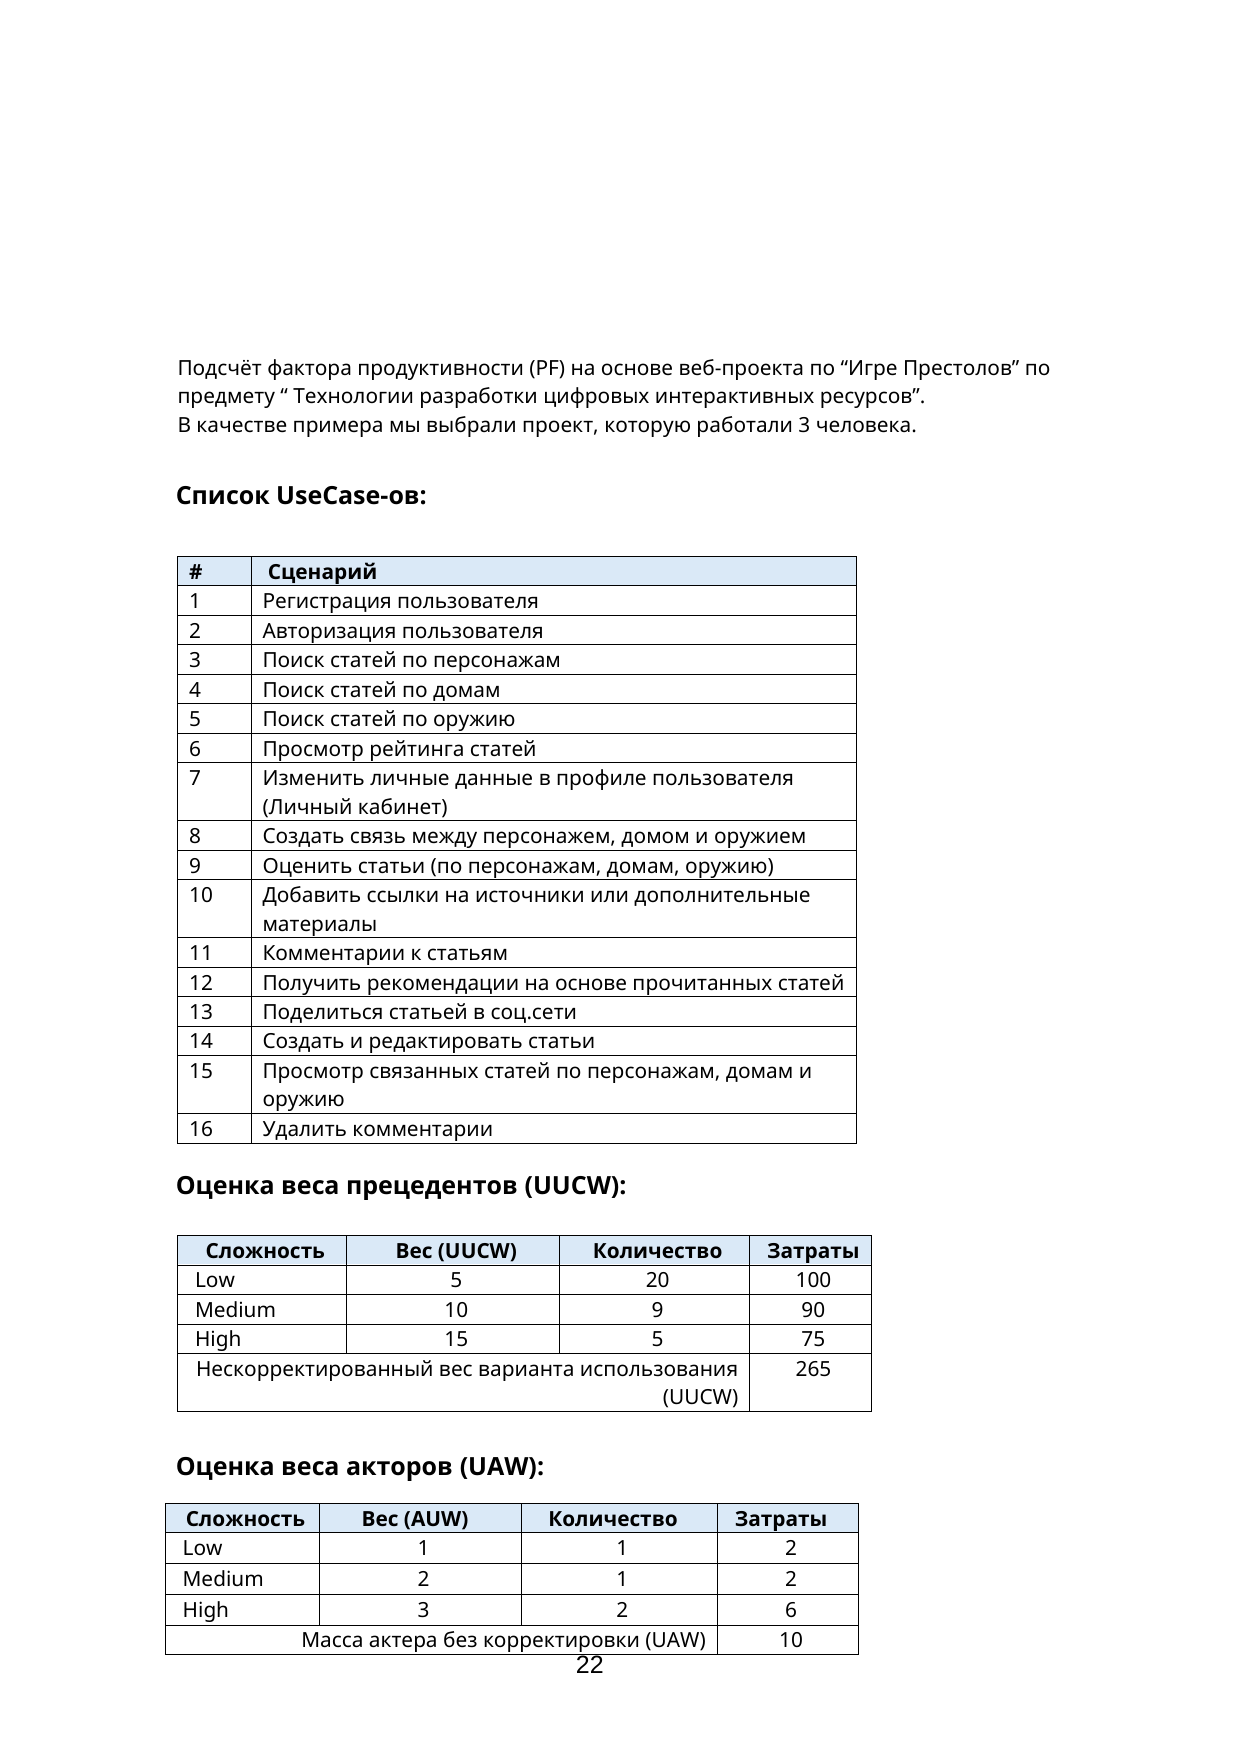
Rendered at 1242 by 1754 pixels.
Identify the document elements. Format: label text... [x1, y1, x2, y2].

table_cell High [178, 1325, 346, 1353]
table_cell 10 [718, 1626, 858, 1654]
table_cell Поиск статей по персонажам [252, 645, 856, 674]
table_cell Нескорректированный вес варианта использования (UUCW) [178, 1354, 749, 1411]
table_cell Регистрация пользователя [252, 586, 856, 615]
table_cell 2 [718, 1564, 858, 1594]
table_cell Масса актера без корректировки (UAW) [166, 1626, 717, 1654]
table_header Затраты [750, 1236, 871, 1264]
table_cell 75 [750, 1325, 871, 1353]
table_cell Удалить комментарии [252, 1114, 856, 1142]
table_cell 3 [178, 645, 251, 674]
table_cell 15 [178, 1056, 251, 1113]
table_cell Просмотр рейтинга статей [252, 734, 856, 762]
table_cell High [166, 1595, 319, 1624]
table_cell 12 [178, 968, 251, 996]
table_cell Поделиться статьей в соц.сети [252, 997, 856, 1026]
table_header Вес (AUW) [320, 1504, 521, 1532]
table_cell 6 [718, 1595, 858, 1624]
table_cell Получить рекомендации на основе прочитанных статей [252, 968, 856, 996]
table_cell Добавить ссылки на источники или дополнительные материалы [252, 880, 856, 937]
table_cell 1 [522, 1533, 717, 1563]
table_cell Low [166, 1533, 319, 1563]
table_cell Low [178, 1266, 346, 1294]
table_cell Оценить статьи (по персонажам, домам, оружию) [252, 851, 856, 879]
table_cell Поиск статей по домам [252, 675, 856, 703]
table_cell 16 [178, 1114, 251, 1142]
table_cell 90 [750, 1295, 871, 1323]
table_cell 10 [178, 880, 251, 937]
text Оценка веса акторов (UAW): [176, 1448, 1003, 1482]
table_cell Создать и редактировать статьи [252, 1027, 856, 1055]
table_cell 5 [347, 1266, 559, 1294]
table_cell 7 [178, 763, 251, 820]
text Оценка веса прецедентов (UUCW): [176, 1167, 1003, 1202]
text В качестве примера мы выбрали проект, которую работали 3 человека. [177, 410, 1153, 438]
table_cell 11 [178, 938, 251, 967]
table_cell 265 [750, 1354, 871, 1411]
table_cell Создать связь между персонажем, домом и оружием [252, 821, 856, 850]
table_cell Medium [178, 1295, 346, 1323]
text Подсчёт фактора продуктивности (PF) на основе веб-проекта по “Игре Престолов” по предмету “ Технологии разработки цифровых интерактивных ресурсов”. [177, 353, 1153, 410]
table_cell 2 [178, 616, 251, 644]
table_cell 3 [320, 1595, 521, 1624]
table_header Сложность [178, 1236, 346, 1264]
table_cell 100 [750, 1266, 871, 1294]
table_cell Просмотр связанных статей по персонажам, домам и оружию [252, 1056, 856, 1113]
table_cell Medium [166, 1564, 319, 1594]
table_cell Комментарии к статьям [252, 938, 856, 967]
table_cell Изменить личные данные в профиле пользователя (Личный кабинет) [252, 763, 856, 820]
table_cell 1 [320, 1533, 521, 1563]
table_cell 13 [178, 997, 251, 1026]
table_cell 5 [560, 1325, 749, 1353]
table_header Затраты [718, 1504, 858, 1532]
table_cell 2 [718, 1533, 858, 1563]
table_header # [178, 557, 251, 585]
table_header Сценарий [252, 557, 856, 585]
table_cell 1 [522, 1564, 717, 1594]
table_header Сложность [166, 1504, 319, 1532]
table_cell 2 [522, 1595, 717, 1624]
table_cell 5 [178, 704, 251, 733]
table_cell 6 [178, 734, 251, 762]
table_cell 9 [178, 851, 251, 879]
table_cell 4 [178, 675, 251, 703]
table_cell Авторизация пользователя [252, 616, 856, 644]
text Список UseCase-ов: [176, 478, 1003, 512]
table_cell 1 [178, 586, 251, 615]
table_cell Поиск статей по оружию [252, 704, 856, 733]
table_cell 10 [347, 1295, 559, 1323]
table_cell 8 [178, 821, 251, 850]
table_header Количество [522, 1504, 717, 1532]
table_cell 2 [320, 1564, 521, 1594]
table_cell 9 [560, 1295, 749, 1323]
table_header Количество [560, 1236, 749, 1264]
table_cell 14 [178, 1027, 251, 1055]
table_cell 20 [560, 1266, 749, 1294]
table_cell 15 [347, 1325, 559, 1353]
table_header Вес (UUCW) [347, 1236, 559, 1264]
